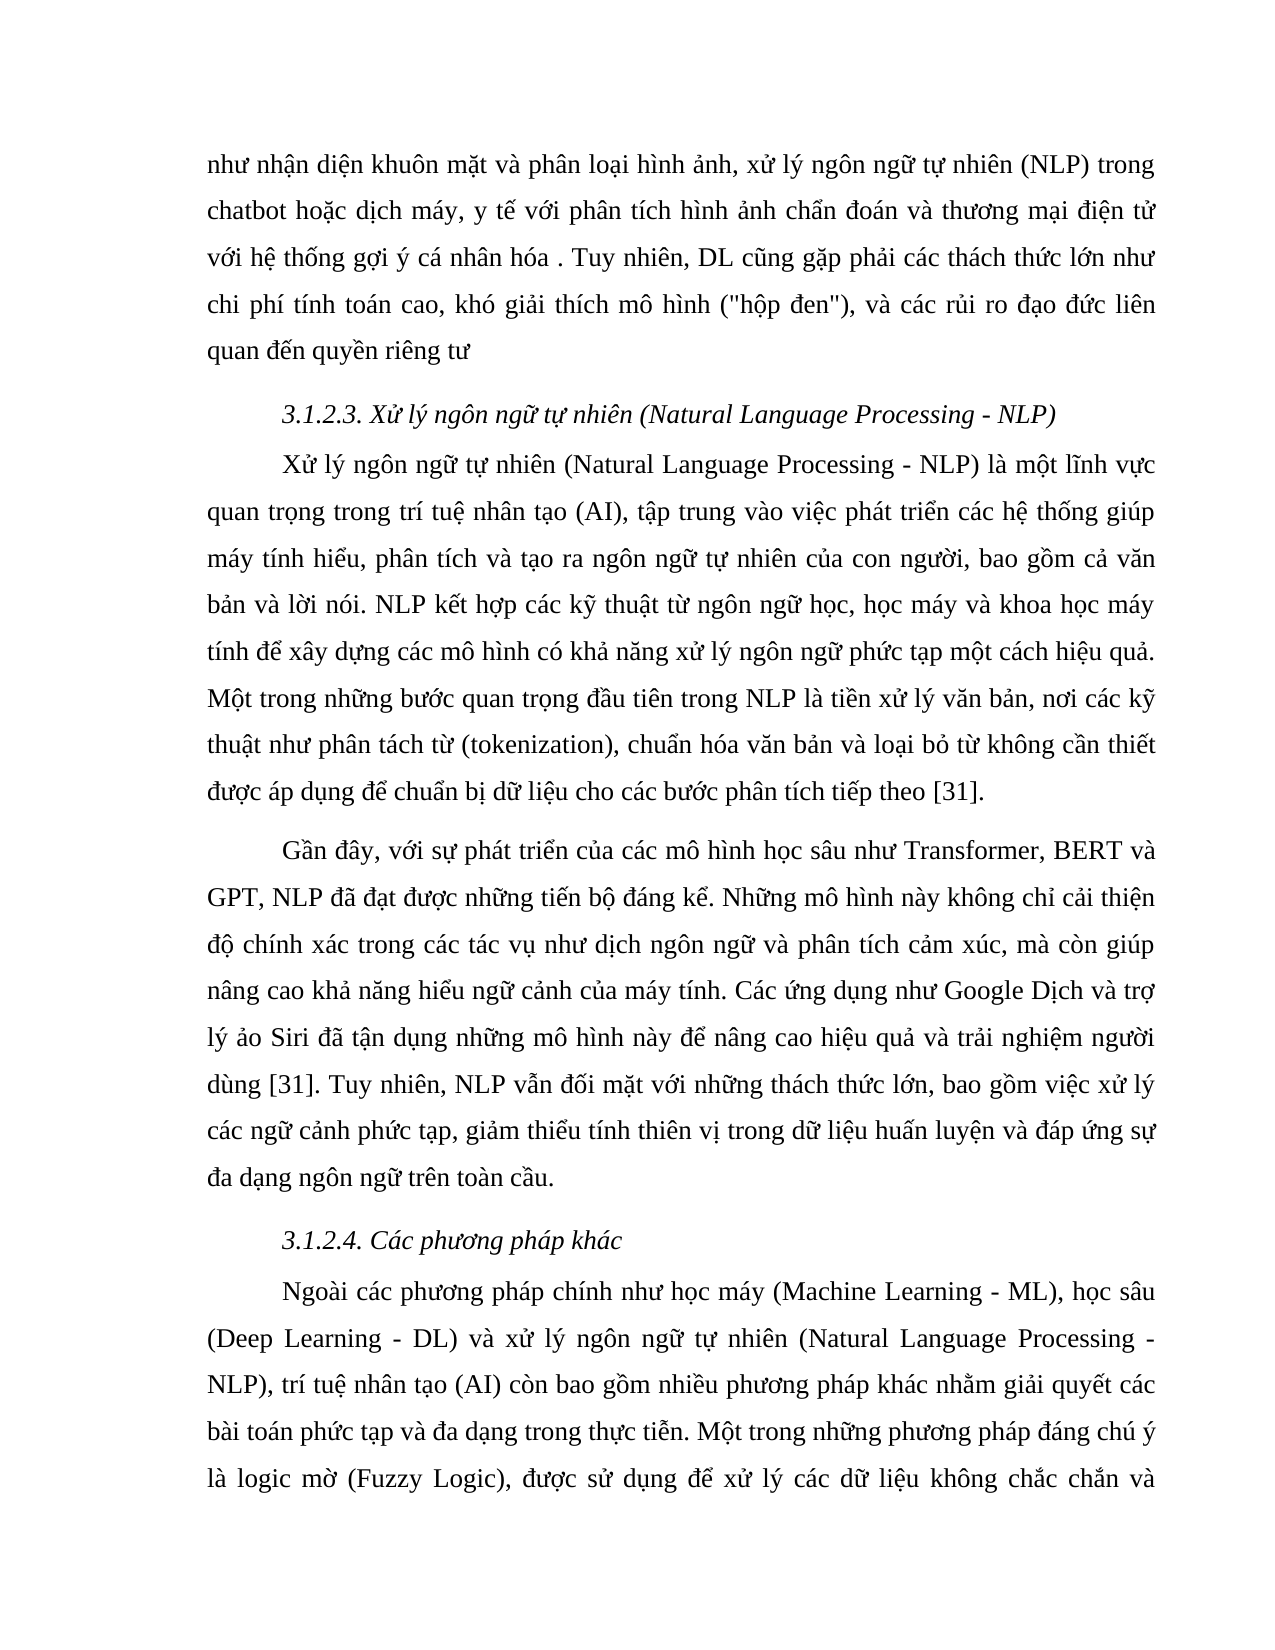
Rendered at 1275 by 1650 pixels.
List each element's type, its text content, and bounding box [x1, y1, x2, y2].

subtitle 3.1.2.4. Các phương pháp khác [207, 1224, 1157, 1256]
text Gần đây, với sự phát triển của các mô hình học sâu như Transformer, BERT và GPT, NLP đã đạt được những tiến bộ đáng kể. Những mô hình này không chỉ cải thiện độ chính xác trong các tác vụ như dịch ngôn ngữ và phân tích cảm xúc, mà còn giúp nâng cao khả năng hiểu ngữ cảnh của máy tính. Các ứng dụng như Google Dịch và trợ lý ảo Siri đã tận dụng những mô hình này để nâng cao hiệu quả và trải nghiệm người dùng [31]. Tuy nhiên, NLP vẫn đối mặt với những thách thức lớn, bao gồm việc xử lý các ngữ cảnh phức tạp, giảm thiểu tính thiên vị trong dữ liệu huấn luyện và đáp ứng sự đa dạng ngôn ngữ trên toàn cầu. [207, 834, 1157, 1192]
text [207, 148, 1157, 366]
subtitle 3.1.2.3. Xử lý ngôn ngữ tự nhiên (Natural Language Processing - NLP) [207, 398, 1157, 429]
text Xử lý ngôn ngữ tự nhiên (Natural Language Processing - NLP) là một lĩnh vực quan trọng trong trí tuệ nhân tạo (AI), tập trung vào việc phát triển các hệ thống giúp máy tính hiểu, phân tích và tạo ra ngôn ngữ tự nhiên của con người, bao gồm cả văn bản và lời nói. NLP kết hợp các kỹ thuật từ ngôn ngữ học, học máy và khoa học máy tính để xây dựng các mô hình có khả năng xử lý ngôn ngữ phức tạp một cách hiệu quả. Một trong những bước quan trọng đầu tiên trong NLP là tiền xử lý văn bản, nơi các kỹ thuật như phân tách từ (tokenization), chuẩn hóa văn bản và loại bỏ từ không cần thiết được áp dụng để chuẩn bị dữ liệu cho các bước phân tích tiếp theo [31]. [207, 448, 1157, 806]
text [207, 1275, 1157, 1493]
